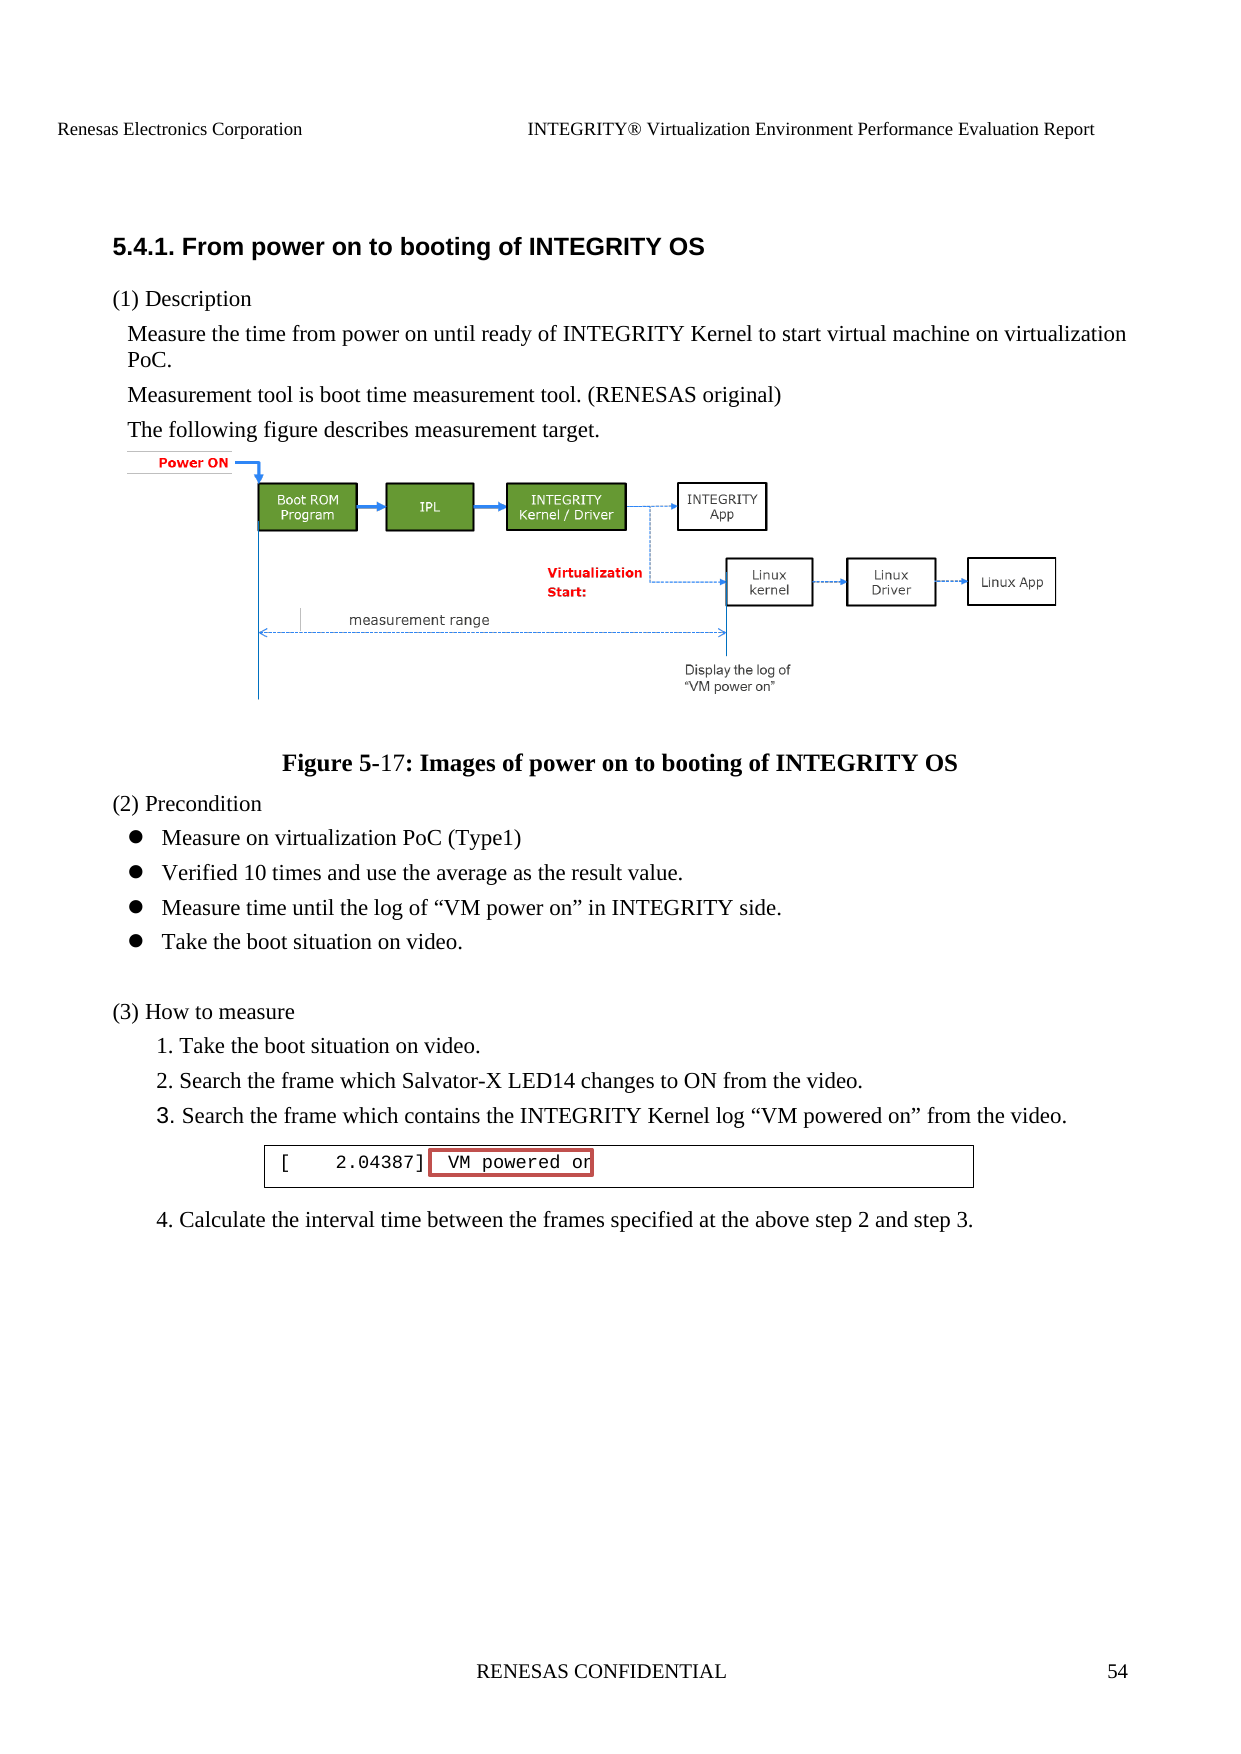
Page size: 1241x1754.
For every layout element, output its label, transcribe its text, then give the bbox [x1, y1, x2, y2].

list Calculate the interval time between the frames specified at the above step 2 and step 3. [156, 1206, 1128, 1232]
text Measure the time from power on until ready of INTEGRITY Kernel to start virtual machine on virtualization PoC. [127, 320, 1128, 373]
text The following figure describes measurement target. [127, 416, 1128, 442]
list Measure on virtualization PoC (Type1) [127, 824, 1128, 851]
list Measure time until the log of “VM power on” in INTEGRITY side. [127, 894, 1128, 920]
list Search the frame which contains the INTEGRITY Kernel log “VM powered on” from the video. [156, 1102, 1128, 1128]
text Measurement tool is boot time measurement tool. (RENESAS original) [127, 381, 1128, 407]
list Precondition [112, 790, 1128, 816]
subtitle From power on to booting of INTEGRITY OS [112, 232, 1128, 260]
list Take the boot situation on video. [127, 928, 1128, 955]
list Verified 10 times and use the average as the result value. [127, 859, 1128, 885]
list Search the frame which Salvator-X LED14 changes to ON from the video. [156, 1067, 1128, 1093]
list How to measure [112, 998, 1128, 1024]
picture [127, 450, 1057, 702]
list Description [112, 285, 1128, 312]
list Take the boot situation on video. [156, 1032, 1128, 1059]
